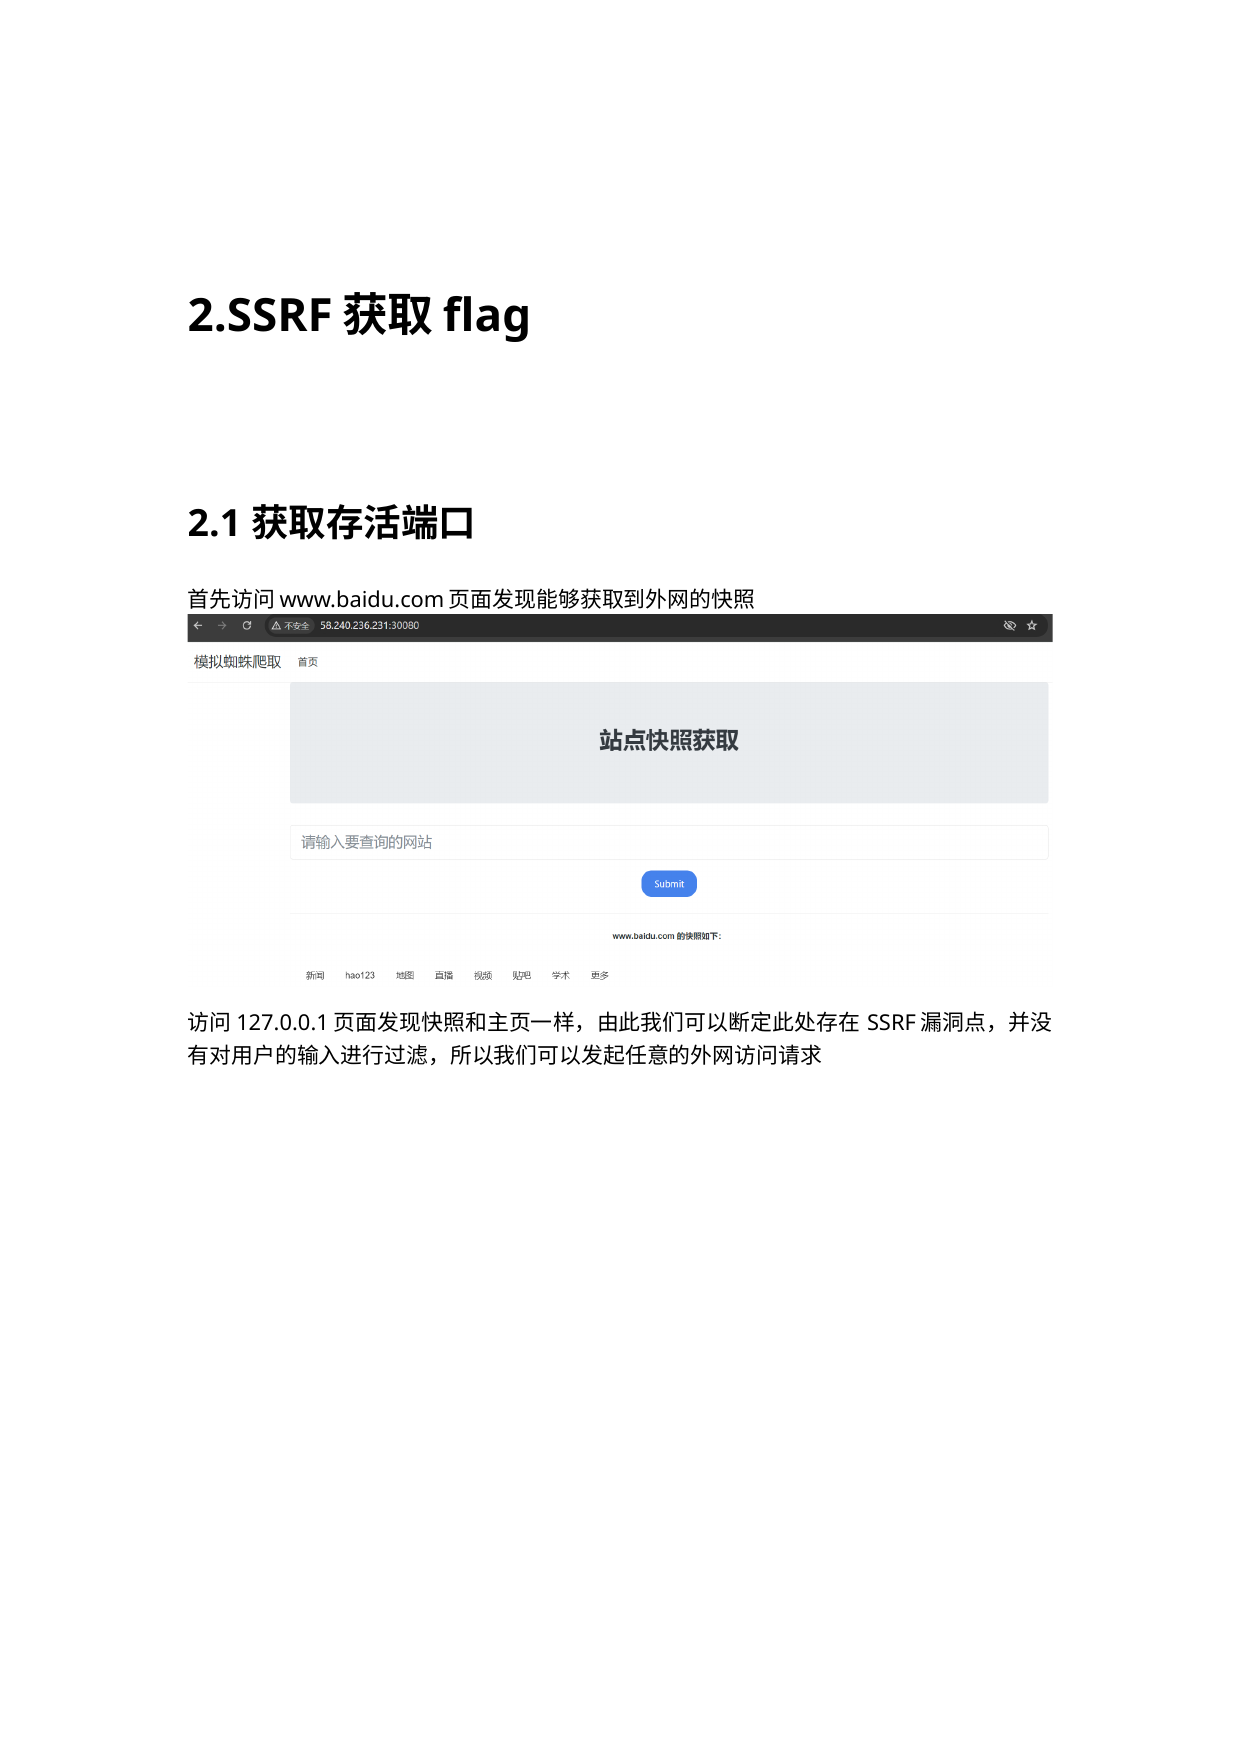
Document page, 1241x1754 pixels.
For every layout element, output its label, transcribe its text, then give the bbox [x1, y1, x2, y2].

text 访问127.0.0.1页面发现快照和主页一样，由此我们可以断定此处存在SSRF漏洞点，并没有对用户的输入进行过滤，所以我们可以发起任意的外网访问请求 [187, 1005, 1053, 1070]
text 首先访问www.baidu.com页面发现能够获取到外网的快照 [187, 582, 1053, 614]
subtitle 2.1 获取存活端口 [187, 488, 1053, 553]
subtitle 2.SSRF获取flag [187, 262, 1053, 360]
picture [187, 614, 1053, 987]
